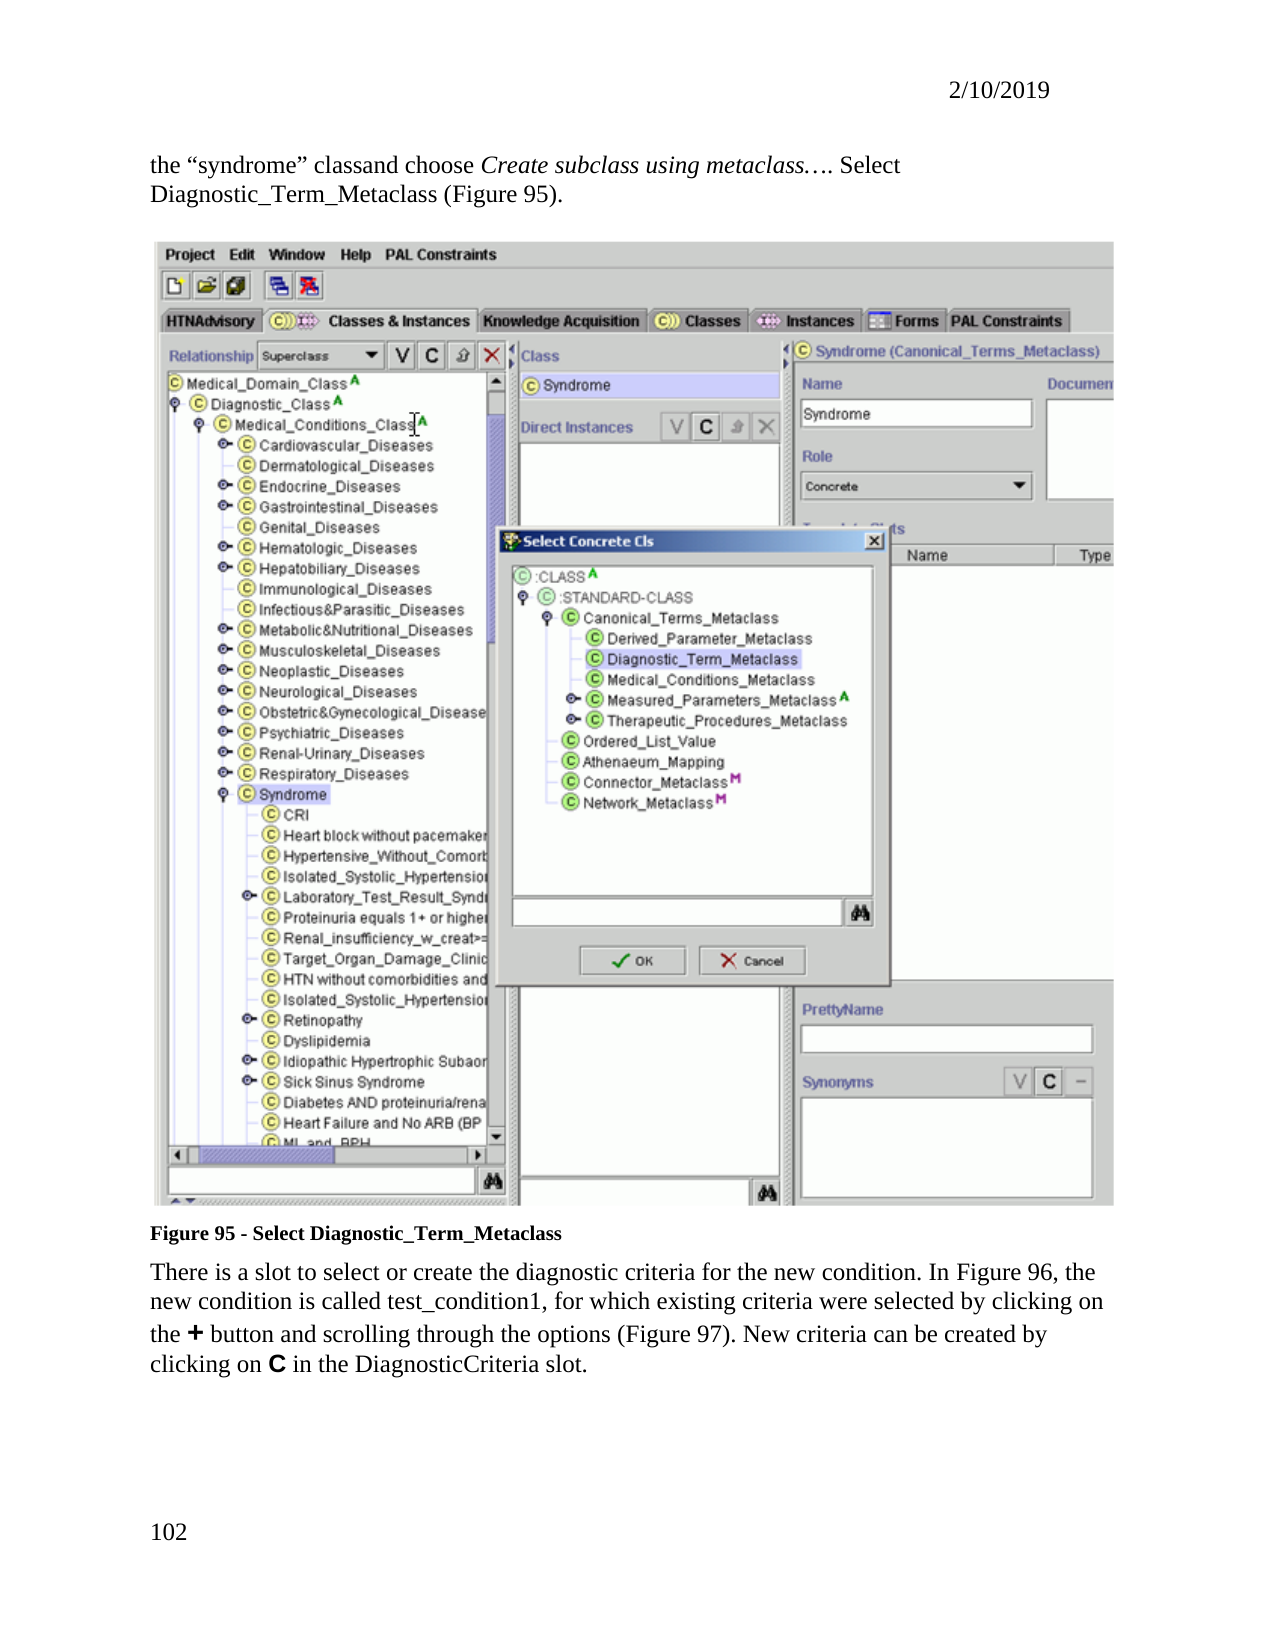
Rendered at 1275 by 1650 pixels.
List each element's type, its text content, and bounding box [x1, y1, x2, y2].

picture [150, 236, 1117, 1209]
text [150, 150, 1125, 207]
text Figure 95 - Select Diagnostic_Term_Metaclass [150, 1221, 1125, 1245]
text There is a slot to select or create the diagnostic criteria for the new condition. In Figure 96, the new condition is called test_condition1, for which existing criteria were selected by clicking on the + button and scrolling through the options (Figure 97). New criteria can be created by clicking on C in the DiagnosticCriteria slot. [150, 1257, 1125, 1377]
